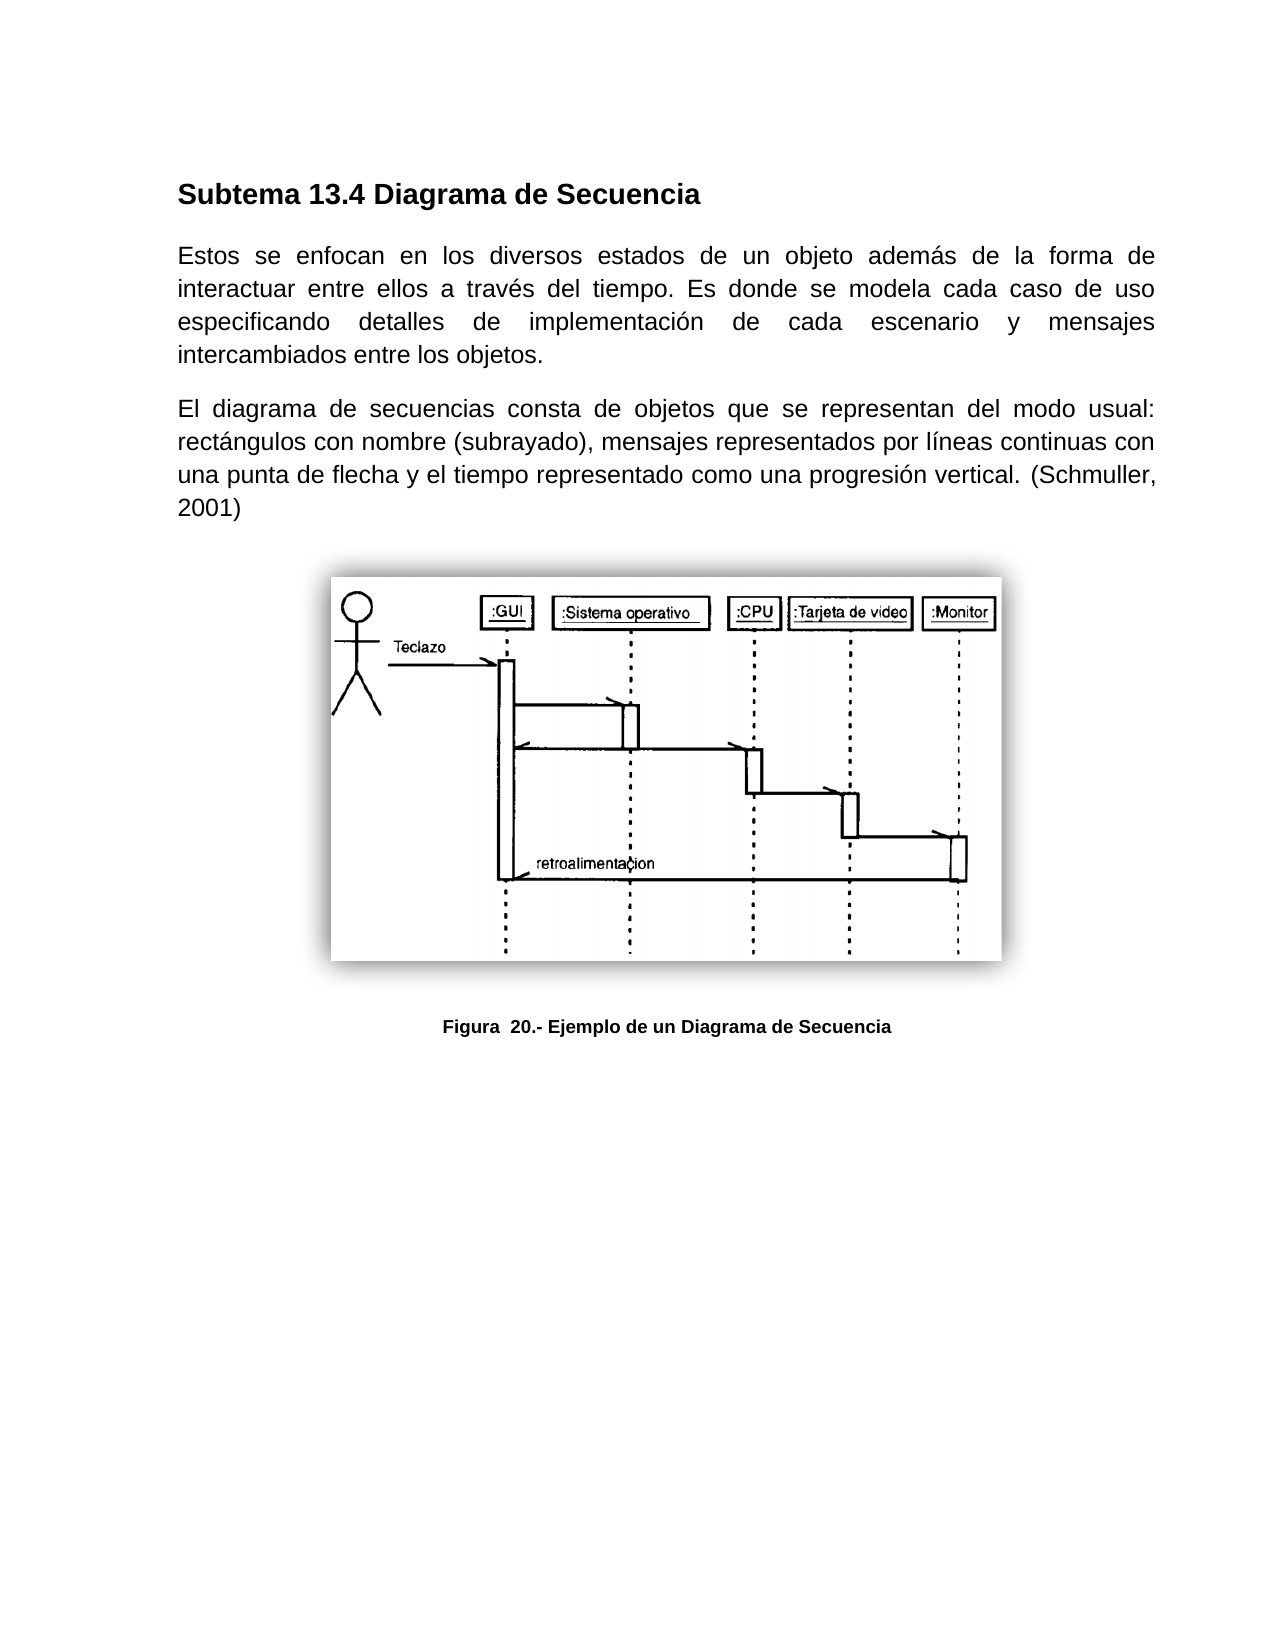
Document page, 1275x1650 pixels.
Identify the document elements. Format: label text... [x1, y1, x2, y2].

text Estos se enfocan en los diversos estados de un objeto además de la forma de interactuar entre ellos a través del tiempo. Es donde se modela cada caso de uso especificando detalles de implementación de cada escenario y mensajes intercambiados entre los objetos. [177, 241, 1157, 368]
text Figura 20.- Ejemplo de un Diagrama de Secuencia [177, 1016, 1157, 1037]
subtitle Diagrama de Secuencia [177, 177, 1157, 211]
picture [331, 577, 1002, 961]
text El diagrama de secuencias consta de objetos que se representan del modo usual: rectángulos con nombre (subrayado), mensajes representados por líneas continuas con una punta de flecha y el tiempo representado como una progresión vertical. [177, 394, 1157, 521]
